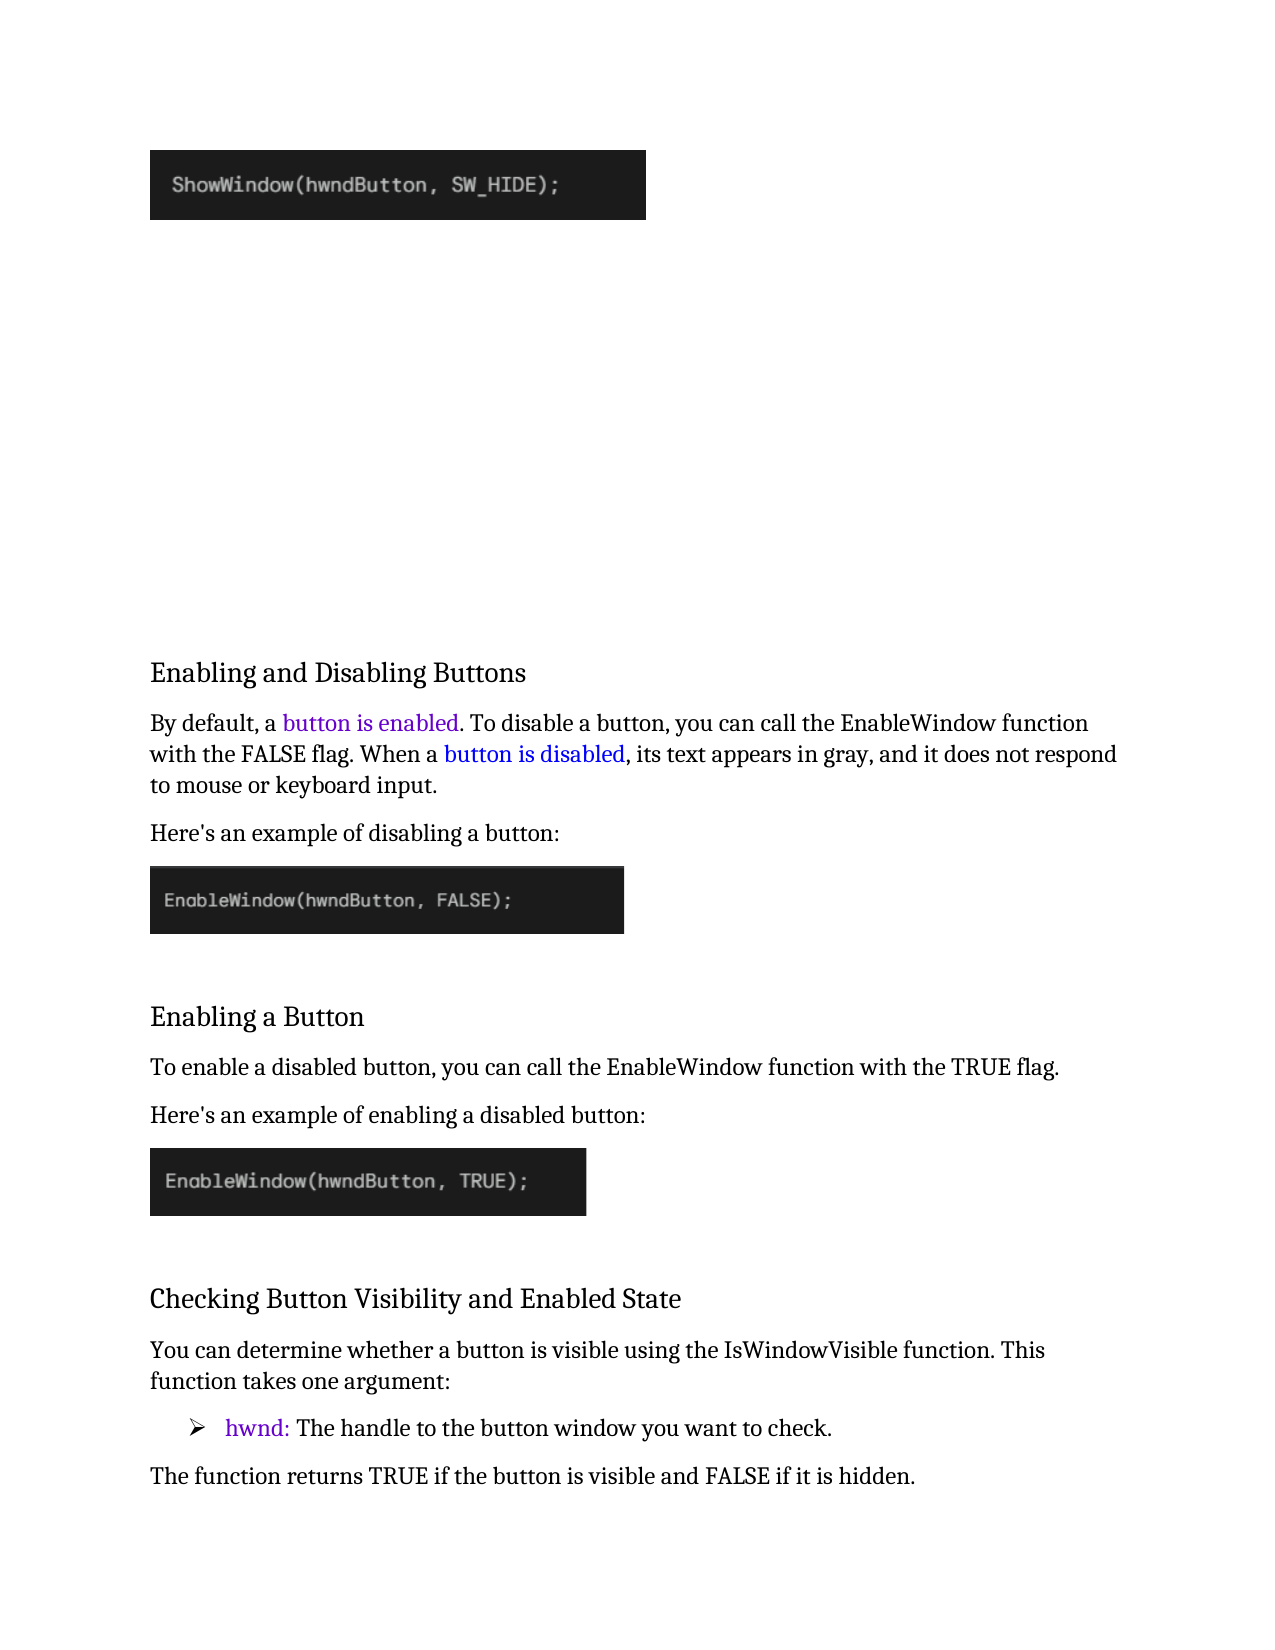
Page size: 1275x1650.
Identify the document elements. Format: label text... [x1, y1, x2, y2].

text Here's an example of disabling a button: [150, 819, 1125, 847]
picture [150, 866, 625, 934]
text Here's an example of enabling a disabled button: [150, 1101, 1125, 1130]
text By default, a button is enabled. To disable a button, you can call the EnableWindow function with the FALSE flag. When a button is disabled, its text appears in gray, and it does not respond to mouse or keyboard input. [150, 709, 1125, 800]
text Enabling a Button [150, 1000, 1125, 1034]
picture [150, 1148, 587, 1216]
text The function returns TRUE if the button is visible and FALSE if it is hidden. [150, 1462, 1125, 1491]
list hwnd: The handle to the button window you want to check. [187, 1414, 1125, 1443]
text To enable a disabled button, you can call the EnableWindow function with the TRUE flag. [150, 1053, 1125, 1082]
text Checking Button Visibility and Enabled State [150, 1283, 1125, 1316]
text You can determine whether a button is visible using the IsWindowVisible function. This function takes one argument: [150, 1336, 1125, 1395]
text Enabling and Disabling Buttons [150, 656, 1125, 690]
picture [150, 150, 646, 220]
